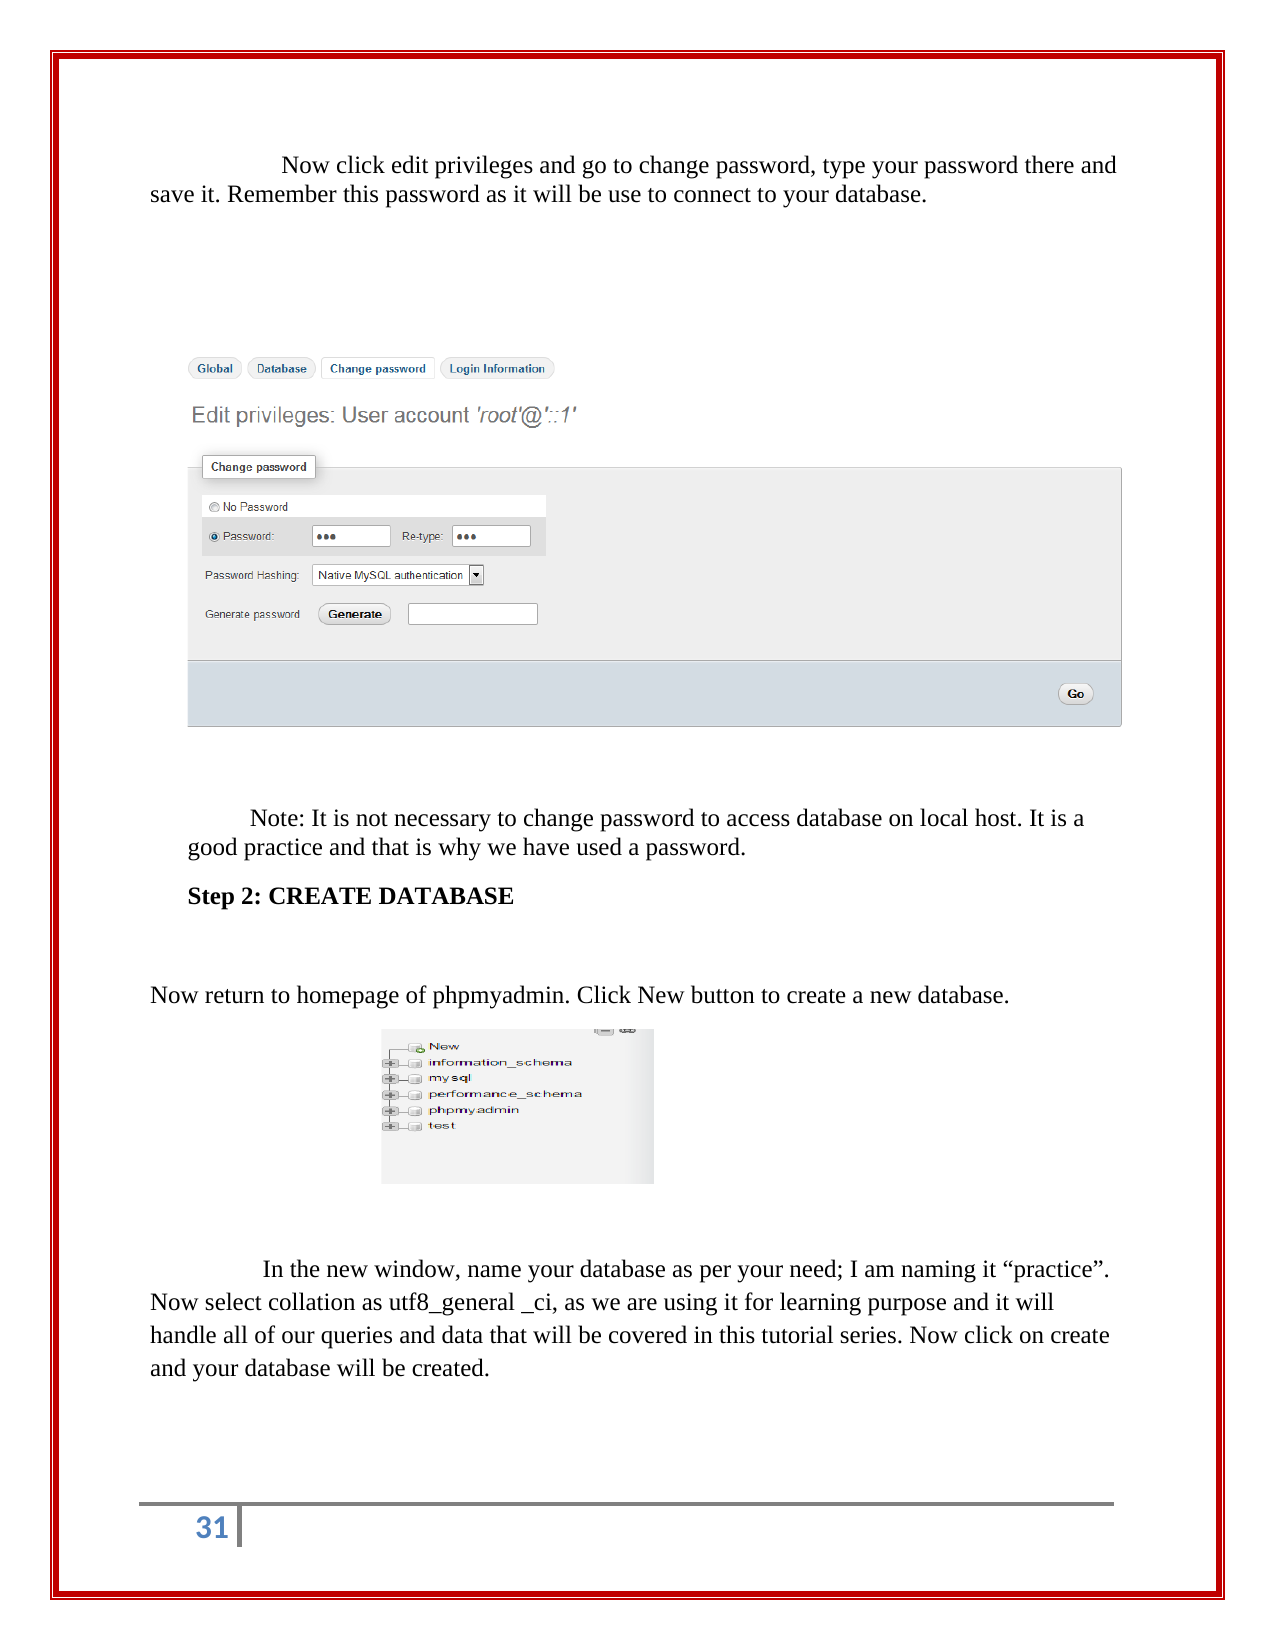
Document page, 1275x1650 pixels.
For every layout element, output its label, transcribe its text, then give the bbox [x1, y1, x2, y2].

text Step 2: CREATE DATABASE [187, 881, 1125, 910]
text Now click edit privileges and go to change password, type your password there and save it. Remember this password as it will be use to connect to your database. [150, 150, 1125, 207]
text Note: It is not necessary to change password to access database on local host. It is a good practice and that is why we have used a password. [187, 803, 1125, 861]
text Now return to homepage of phpmyadmin. Click New button to create a new database. [150, 980, 1125, 1009]
picture [187, 356, 1126, 734]
text In the new window, name your database as per your need; I am naming it “practice”. Now select collation as utf8_general _ci, as we are using it for learning purpose and it will handle all of our queries and data that will be covered in this tutorial series. Now click on create and your database will be created. [150, 1254, 1125, 1382]
picture [381, 1029, 654, 1184]
